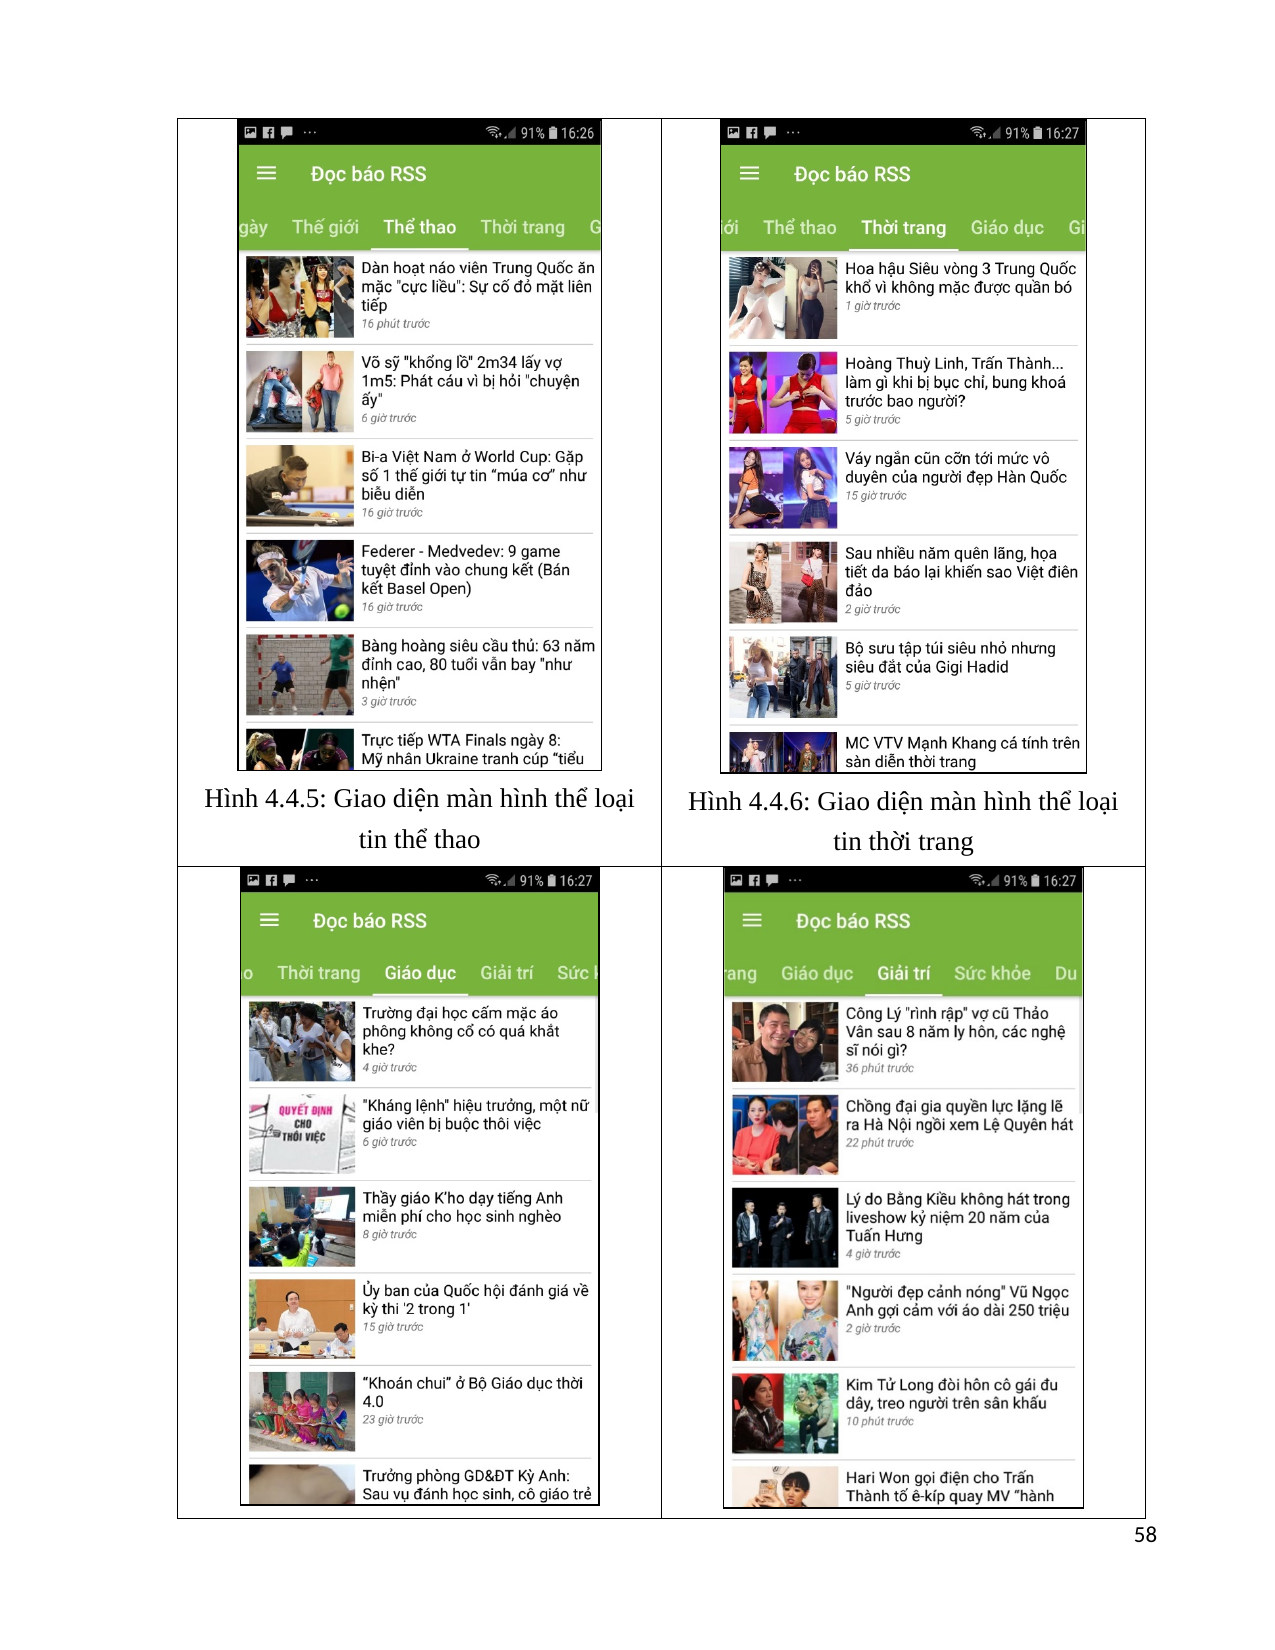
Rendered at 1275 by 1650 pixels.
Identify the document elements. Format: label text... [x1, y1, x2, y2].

picture [239, 121, 601, 770]
table_cell Hình 4.4.5: Giao diện màn hình thể loại tin thể thao [178, 119, 661, 866]
picture [724, 868, 1083, 1507]
picture [721, 121, 1086, 772]
table_cell Hình 4.4.6: Giao diện màn hình thể loại tin thời trang [662, 119, 1145, 866]
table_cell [662, 867, 1145, 1518]
picture [241, 868, 598, 1504]
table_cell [178, 867, 661, 1518]
